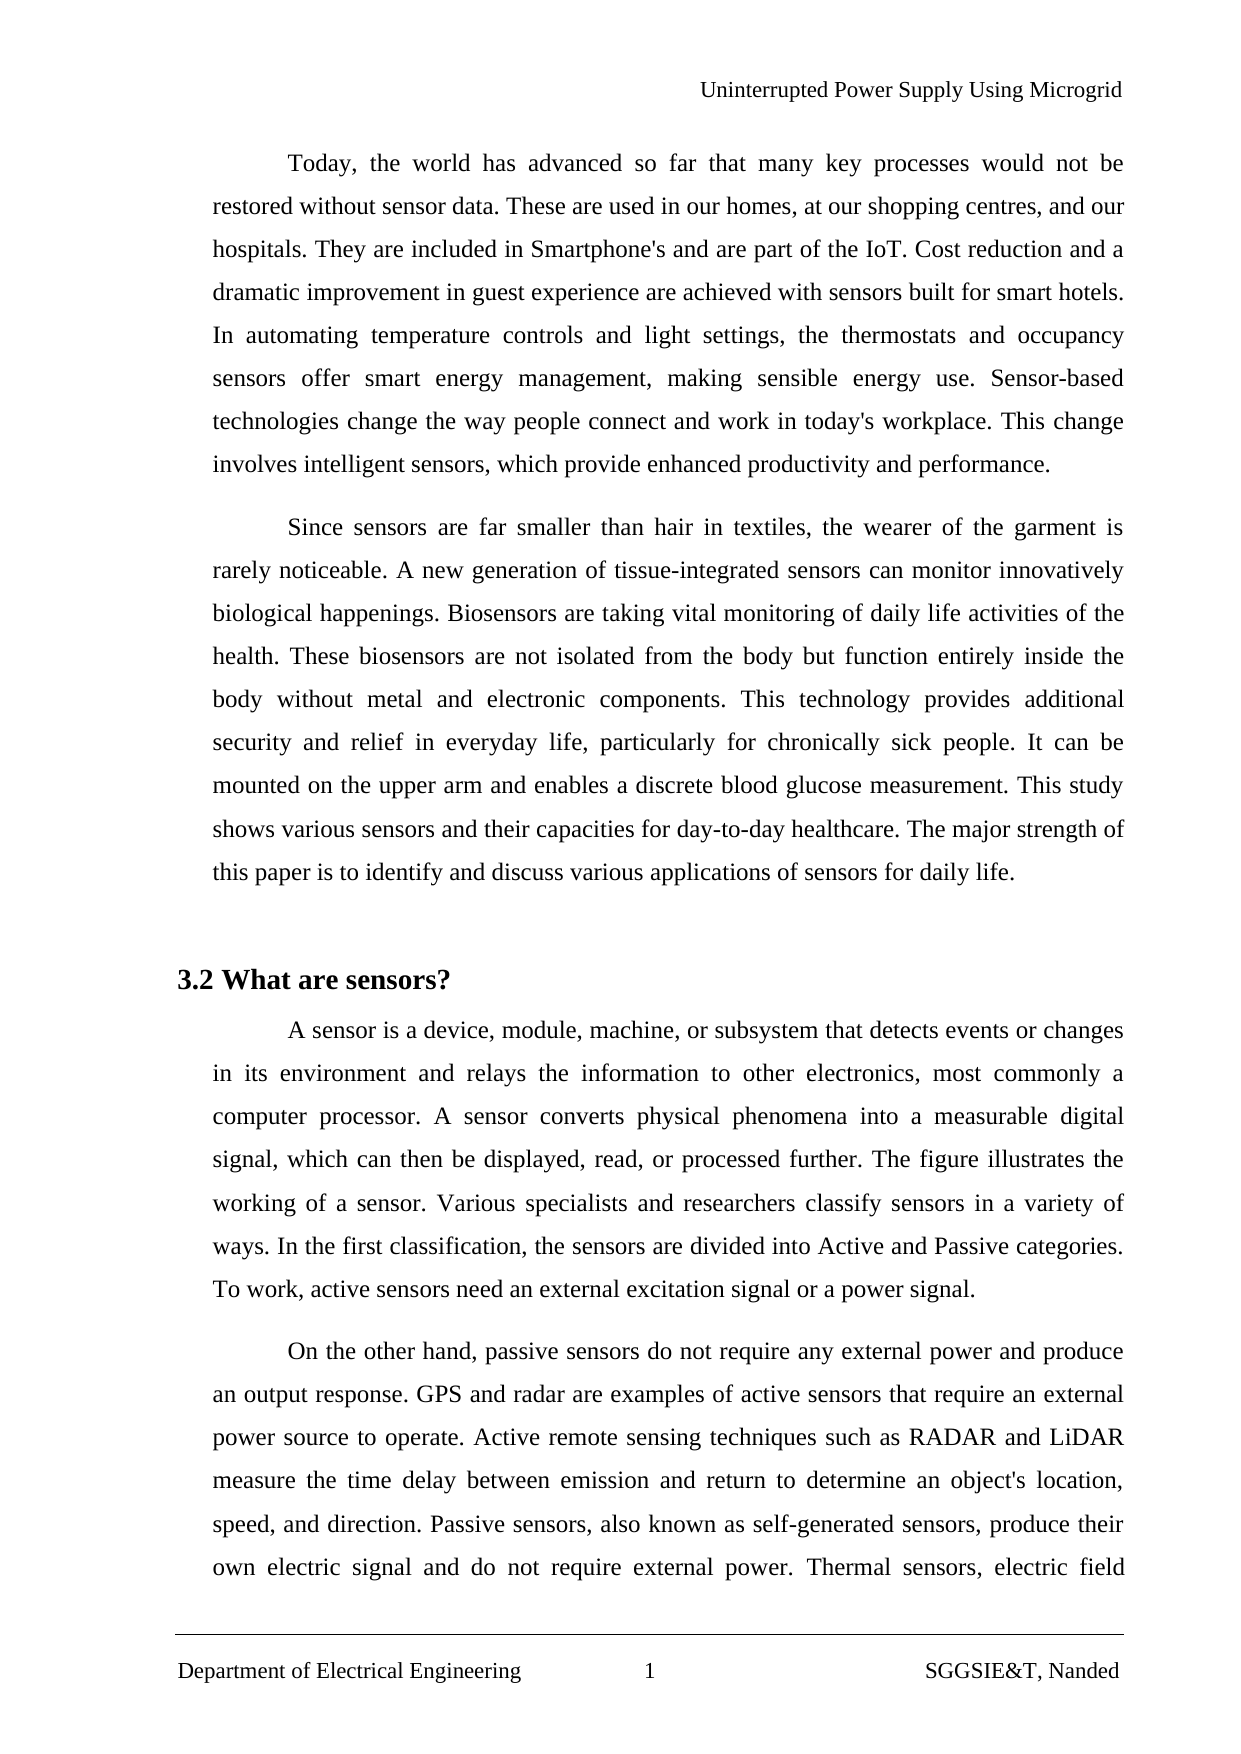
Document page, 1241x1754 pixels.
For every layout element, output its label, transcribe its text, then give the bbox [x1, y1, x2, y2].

text Since sensors are far smaller than hair in textiles, the wearer of the garment is rarely noticeable. A new generation of tissue-integrated sensors can monitor innovatively biological happenings. Biosensors are taking vital monitoring of daily life activities of the health. These biosensors are not isolated from the body but function entirely inside the body without metal and electronic components. This technology provides additional security and relief in everyday life, particularly for chronically sick people. It can be mounted on the upper arm and enables a discrete blood glucose measurement. This study shows various sensors and their capacities for day-to-day healthcare. The major strength of this paper is to identify and discuss various applications of sensors for daily life. [212, 512, 1125, 886]
text A sensor is a device, module, machine, or subsystem that detects events or changes in its environment and relays the information to other electronics, most commonly a computer processor. A sensor converts physical phenomena into a measurable digital signal, which can then be displayed, read, or processed further. The figure illustrates the working of a sensor. Various specialists and researchers classify sensors in a variety of ways. In the first classification, the sensors are divided into Active and Passive categories. To work, active sensors need an external excitation signal or a power signal. [212, 1015, 1125, 1303]
subtitle What are sensors? [177, 962, 1226, 996]
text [212, 1336, 1125, 1581]
text Today, the world has advanced so far that many key processes would not be restored without sensor data. These are used in our homes, at our shopping centres, and our hospitals. They are included in Smartphone's and are part of the IoT. Cost reduction and a dramatic improvement in guest experience are achieved with sensors built for smart hotels. In automating temperature controls and light settings, the thermostats and occupancy sensors offer smart energy management, making sensible energy use. Sensor-based technologies change the way people connect and work in today's workplace. This change involves intelligent sensors, which provide enhanced productivity and performance. [212, 148, 1125, 478]
